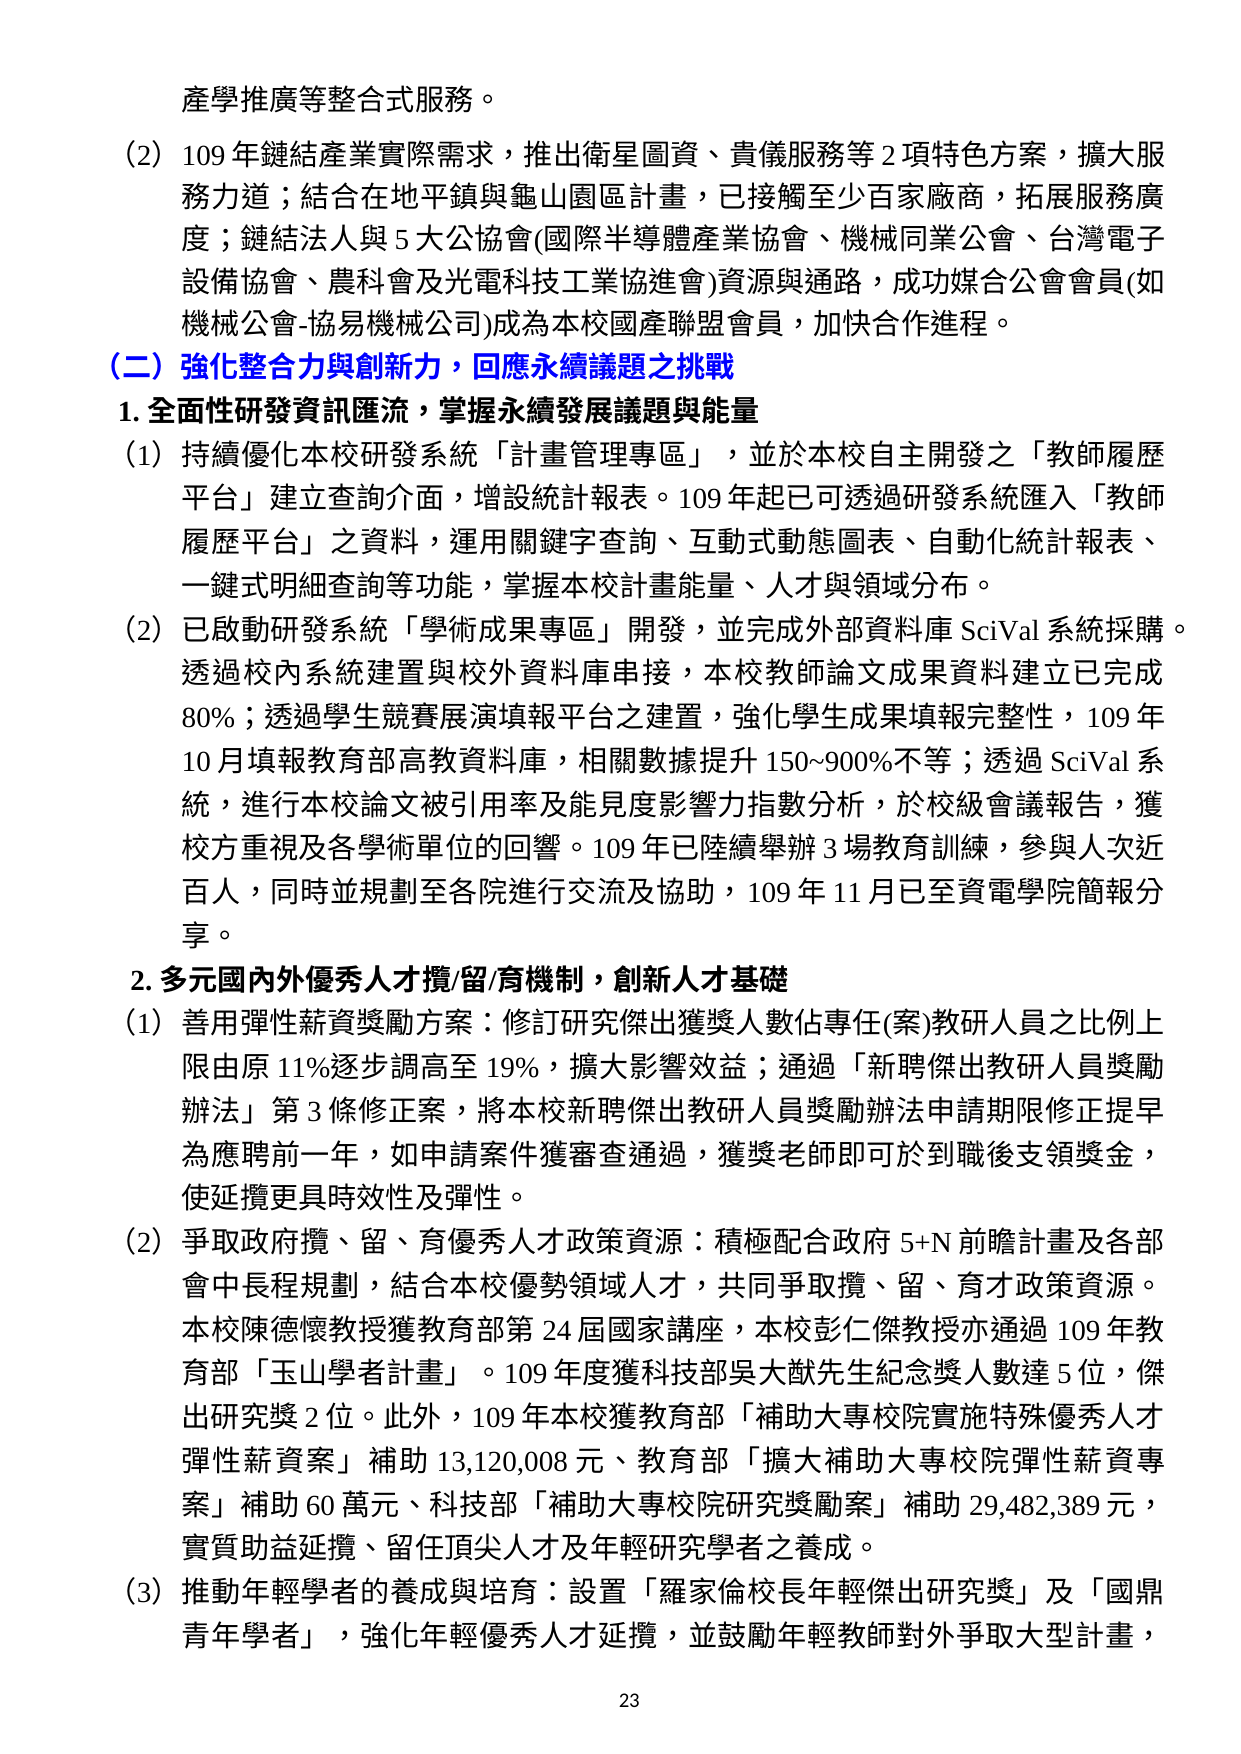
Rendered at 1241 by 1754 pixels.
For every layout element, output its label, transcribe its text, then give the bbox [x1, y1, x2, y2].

text 2. 多元國內外優秀人才攬/留/育機制，創新人才基礎 [130, 955, 1165, 999]
list 已啟動研發系統「學術成果專區」開發，並完成外部資料庫SciVal系統採購。透過校內系統建置與校外資料庫串接，本校教師論文成果資料建立已完成80%；透過學生競賽展演填報平台之建置，強化學生成果填報完整性，109年10月填報教育部高教資料庫，相關數據提升150~900%不等；透過SciVal系統，進行本校論文被引用率及能見度影響力指數分析，於校級會議報告，獲校方重視及各學術單位的回響。109年已陸續舉辦3場教育訓練，參與人次近百人，同時並規劃至各院進行交流及協助，109年11月已至資電學院簡報分享。 [107, 605, 1165, 955]
list 善用彈性薪資獎勵方案：修訂研究傑出獲獎人數佔專任(案)教研人員之比例上限由原11%逐步調高至19%，擴大影響效益；通過「新聘傑出教研人員獎勵辦法」第3條修正案，將本校新聘傑出教研人員獎勵辦法申請期限修正提早為應聘前一年，如申請案件獲審查通過，獲獎老師即可於到職後支領獎金，使延攬更具時效性及彈性。 [107, 999, 1165, 1218]
list 持續優化本校研發系統「計畫管理專區」，並於本校自主開發之「教師履歷平台」建立查詢介面，增設統計報表。109年起已可透過研發系統匯入「教師履歷平台」之資料，運用關鍵字查詢、互動式動態圖表、自動化統計報表、一鍵式明細查詢等功能，掌握本校計畫能量、人才與領域分布。 [107, 430, 1165, 605]
list 爭取政府攬、留、育優秀人才政策資源：積極配合政府5+N前瞻計畫及各部會中長程規劃，結合本校優勢領域人才，共同爭取攬、留、育才政策資源。本校陳德懷教授獲教育部第24屆國家講座，本校彭仁傑教授亦通過109年教育部「玉山學者計畫」。109年度獲科技部吳大猷先生紀念獎人數達5位，傑出研究獎2位。此外，109年本校獲教育部「補助大專校院實施特殊優秀人才彈性薪資案」補助13,120,008元、教育部「擴大補助大專校院彈性薪資專案」補助60萬元、科技部「補助大專校院研究獎勵案」補助29,482,389元，實質助益延攬、留任頂尖人才及年輕研究學者之養成。 [107, 1218, 1165, 1568]
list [107, 75, 1165, 119]
text 1. 全面性研發資訊匯流，掌握永續發展議題與能量 [118, 386, 1165, 430]
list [107, 1568, 1165, 1655]
text （二）強化整合力與創新力，回應永續議題之挑戰 [93, 343, 1165, 386]
list 109年鏈結產業實際需求，推出衛星圖資、貴儀服務等2項特色方案，擴大服務力道；結合在地平鎮與龜山園區計畫，已接觸至少百家廠商，拓展服務廣度；鏈結法人與5大公協會(國際半導體產業協會、機械同業公會、台灣電子設備協會、農科會及光電科技工業協進會)資源與通路，成功媒合公會會員(如機械公會-協易機械公司)成為本校國產聯盟會員，加快合作進程。 [107, 131, 1165, 343]
